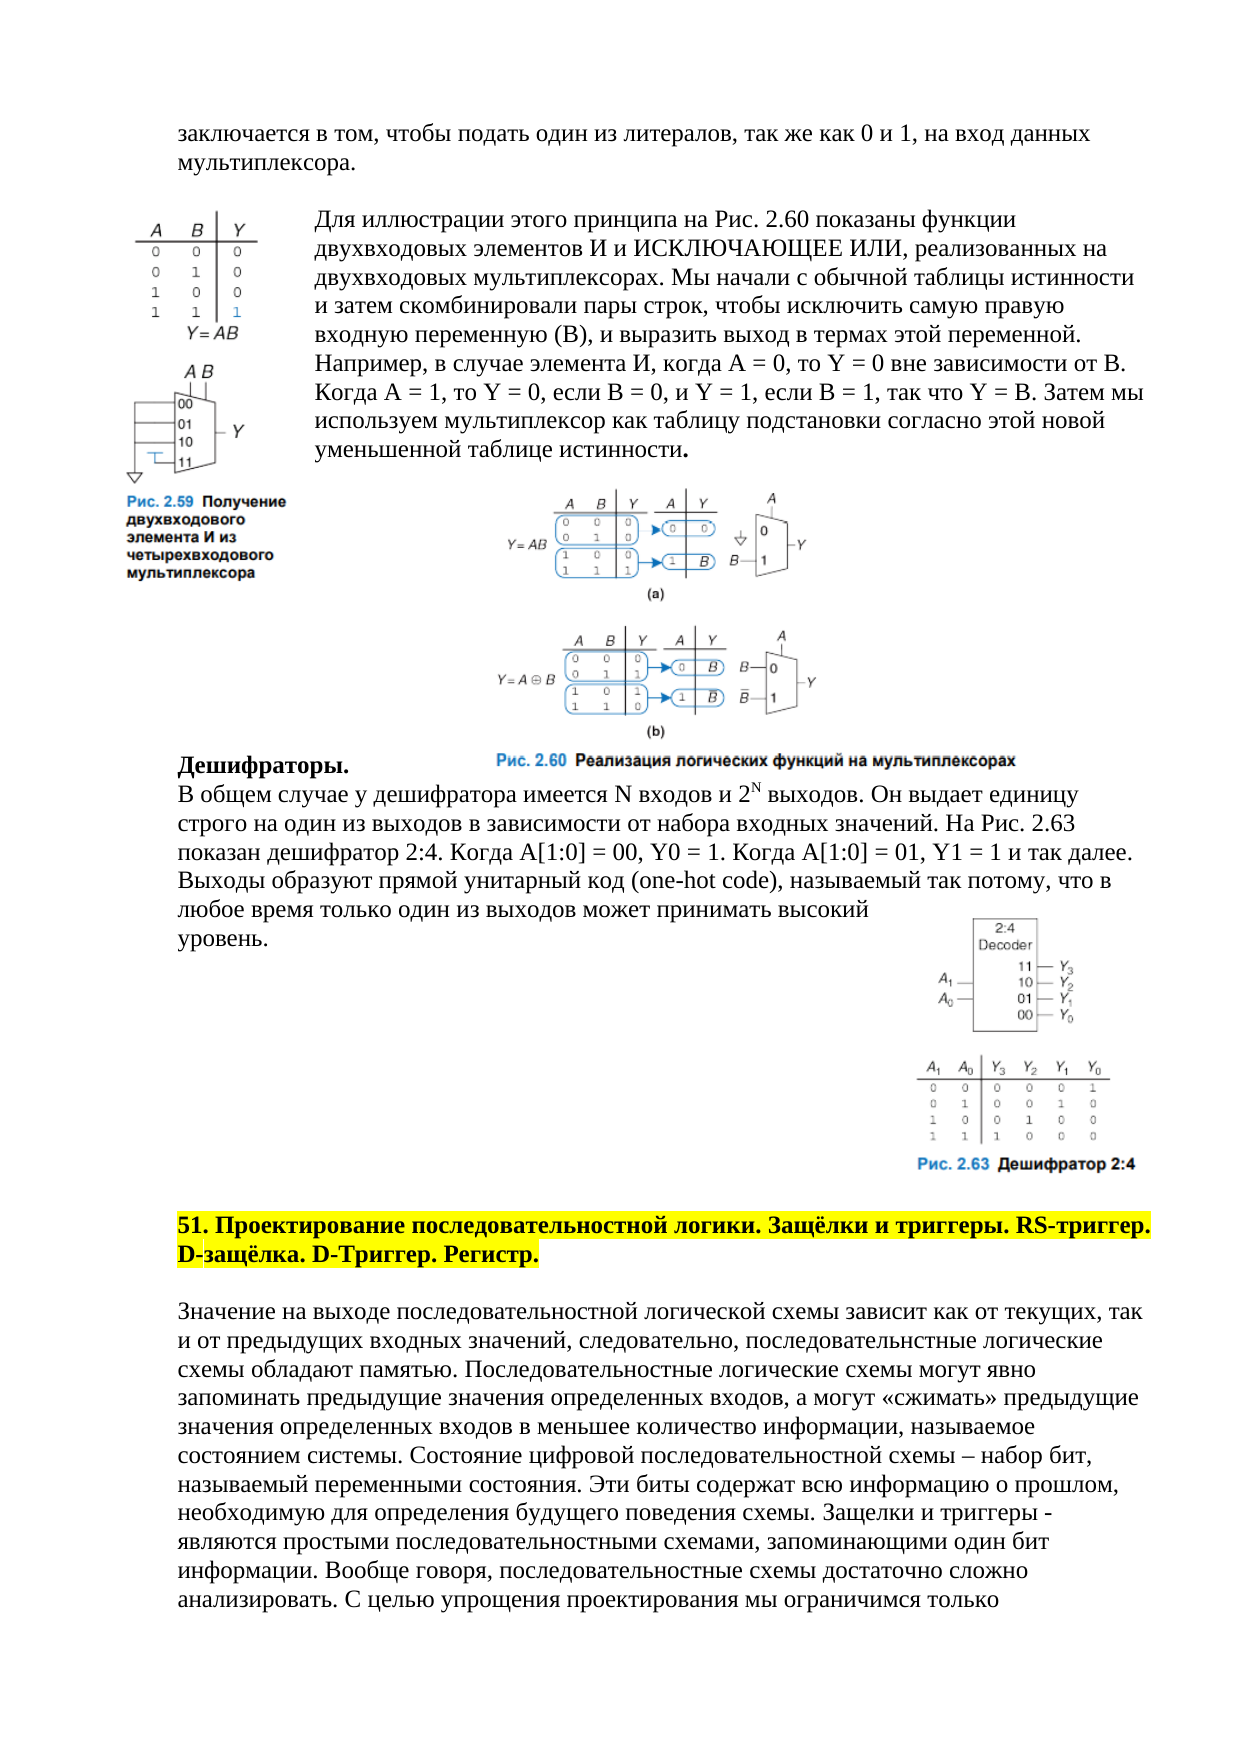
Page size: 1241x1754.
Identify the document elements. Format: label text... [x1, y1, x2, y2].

picture [470, 478, 1023, 769]
text 51. Проектирование последовательностной логики. Защёлки и триггеры. RS-триггер. D-защёлка. D-Триггер. Регистр. [539, 1211, 1152, 1268]
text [177, 1296, 1152, 1612]
picture [906, 905, 1147, 1173]
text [177, 118, 1152, 176]
text Для иллюстрации этого принципа на Рис. 2.60 показаны функции двухвходовых элементов И и ИСКЛЮЧАЮЩЕЕ ИЛИ, реализованных на двухвходовых мультиплексорах. Мы начали с обычной таблицы истинности и затем скомбинировали пары строк, чтобы исключить самую правую входную переменную (B), и выразить выход в термах этой переменной. Например, в случае элемента И, когда A = 0, то Y = 0 вне зависимости от B. Когда A = 1, то Y = 0, если B = 0, и Y = 1, если B = 1, так что Y = B. Затем мы используем мультиплексор как таблицу подстановки согласно этой новой уменьшенной таблице истинности. [295, 204, 1152, 463]
text Дешифраторы. [177, 751, 1152, 779]
picture [101, 204, 295, 586]
text В общем случае у дешифратора имеется N входов и 2N выходов. Он выдает единицу строго на один из выходов в зависимости от набора входных значений. На Рис. 2.63 показан дешифратор 2:4. Когда A[1:0] = 00, Y0 = 1. Когда A[1:0] = 01, Y1 = 1 и так далее. Выходы образуют прямой унитарный код (one-hot code), называемый так потому, что в любое время только один из выходов может принимать высокий уровень. [177, 779, 1152, 952]
